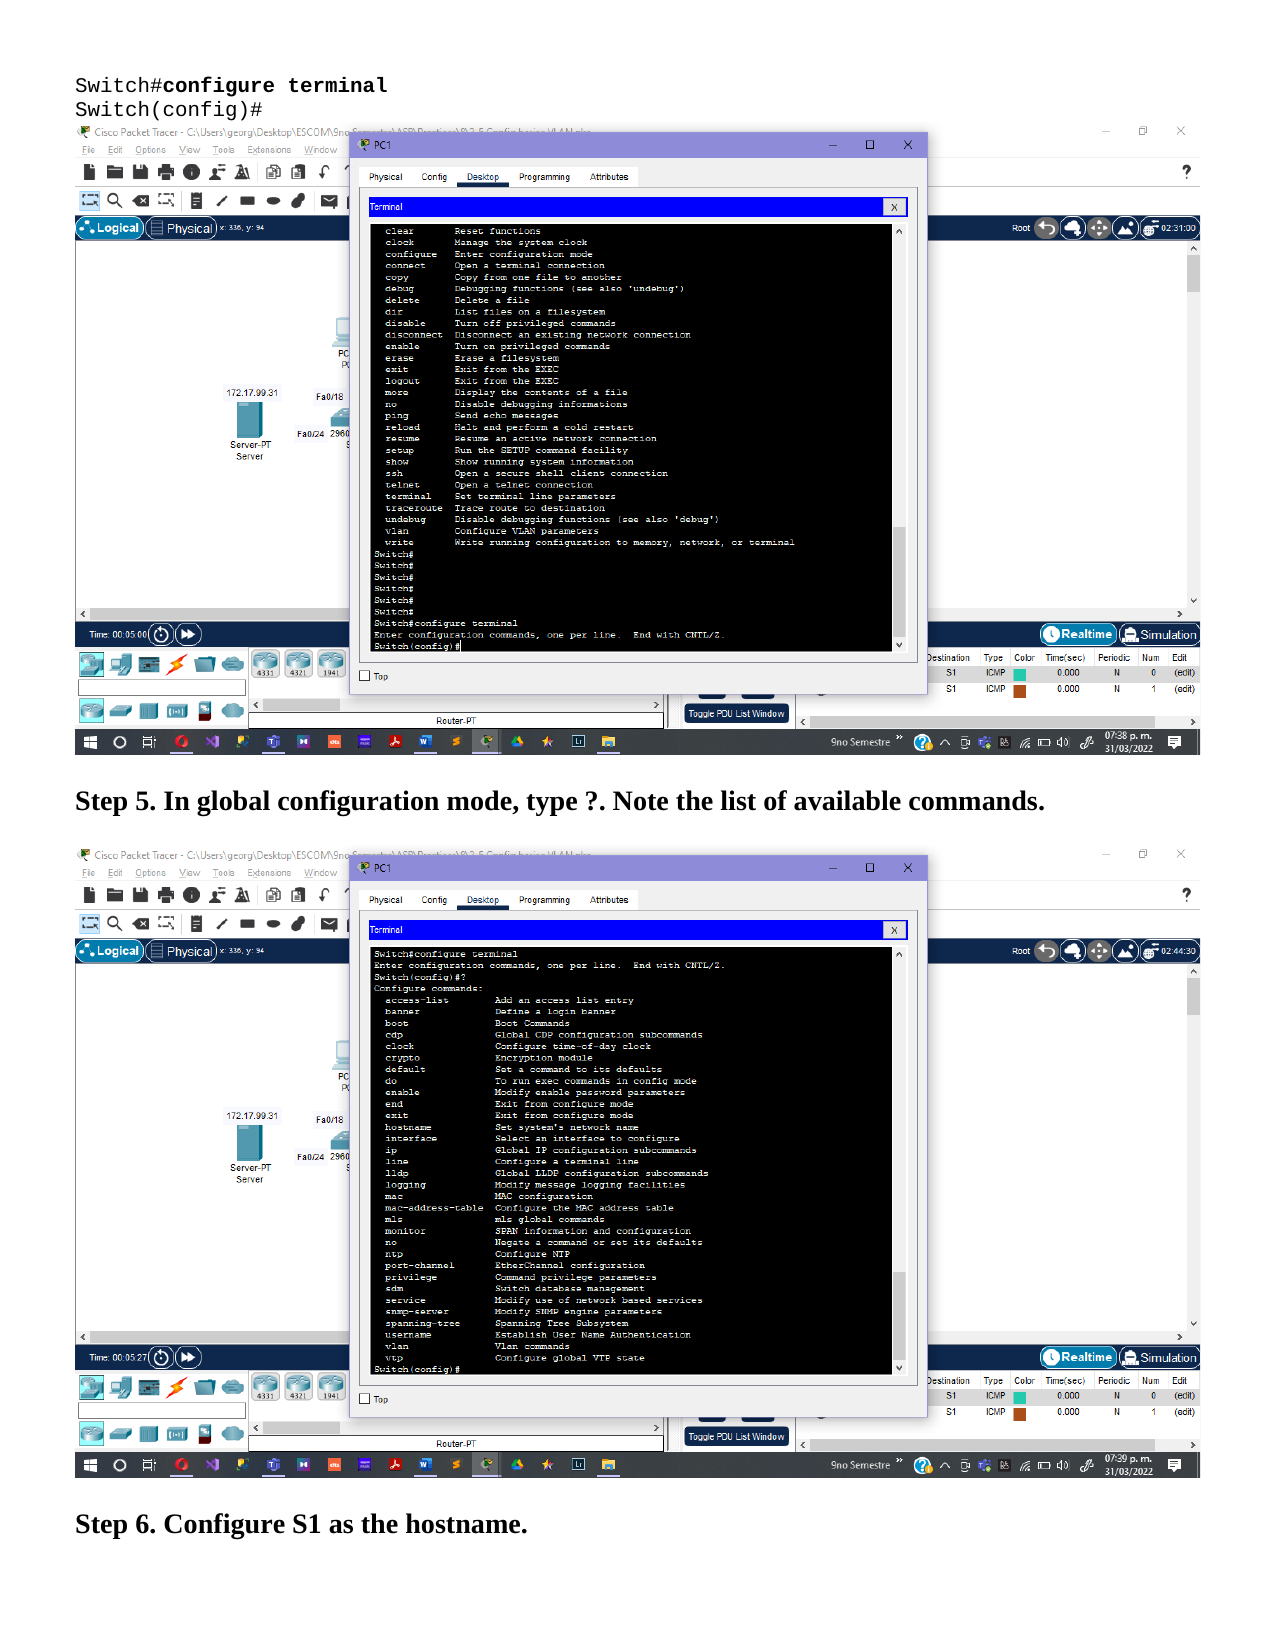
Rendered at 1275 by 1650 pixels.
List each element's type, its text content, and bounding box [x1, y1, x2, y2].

text Step 6. Configure S1 as the hostname. [75, 1507, 1200, 1539]
picture [131, 947, 138, 954]
picture [75, 845, 1200, 1478]
text Switch(config)# [75, 99, 1200, 122]
text Step 5. In global configuration mode, type ?. Note the list of available commands. [75, 784, 1200, 816]
picture [75, 122, 1200, 755]
picture [131, 224, 138, 231]
text Switch#configure terminal [75, 75, 1200, 99]
